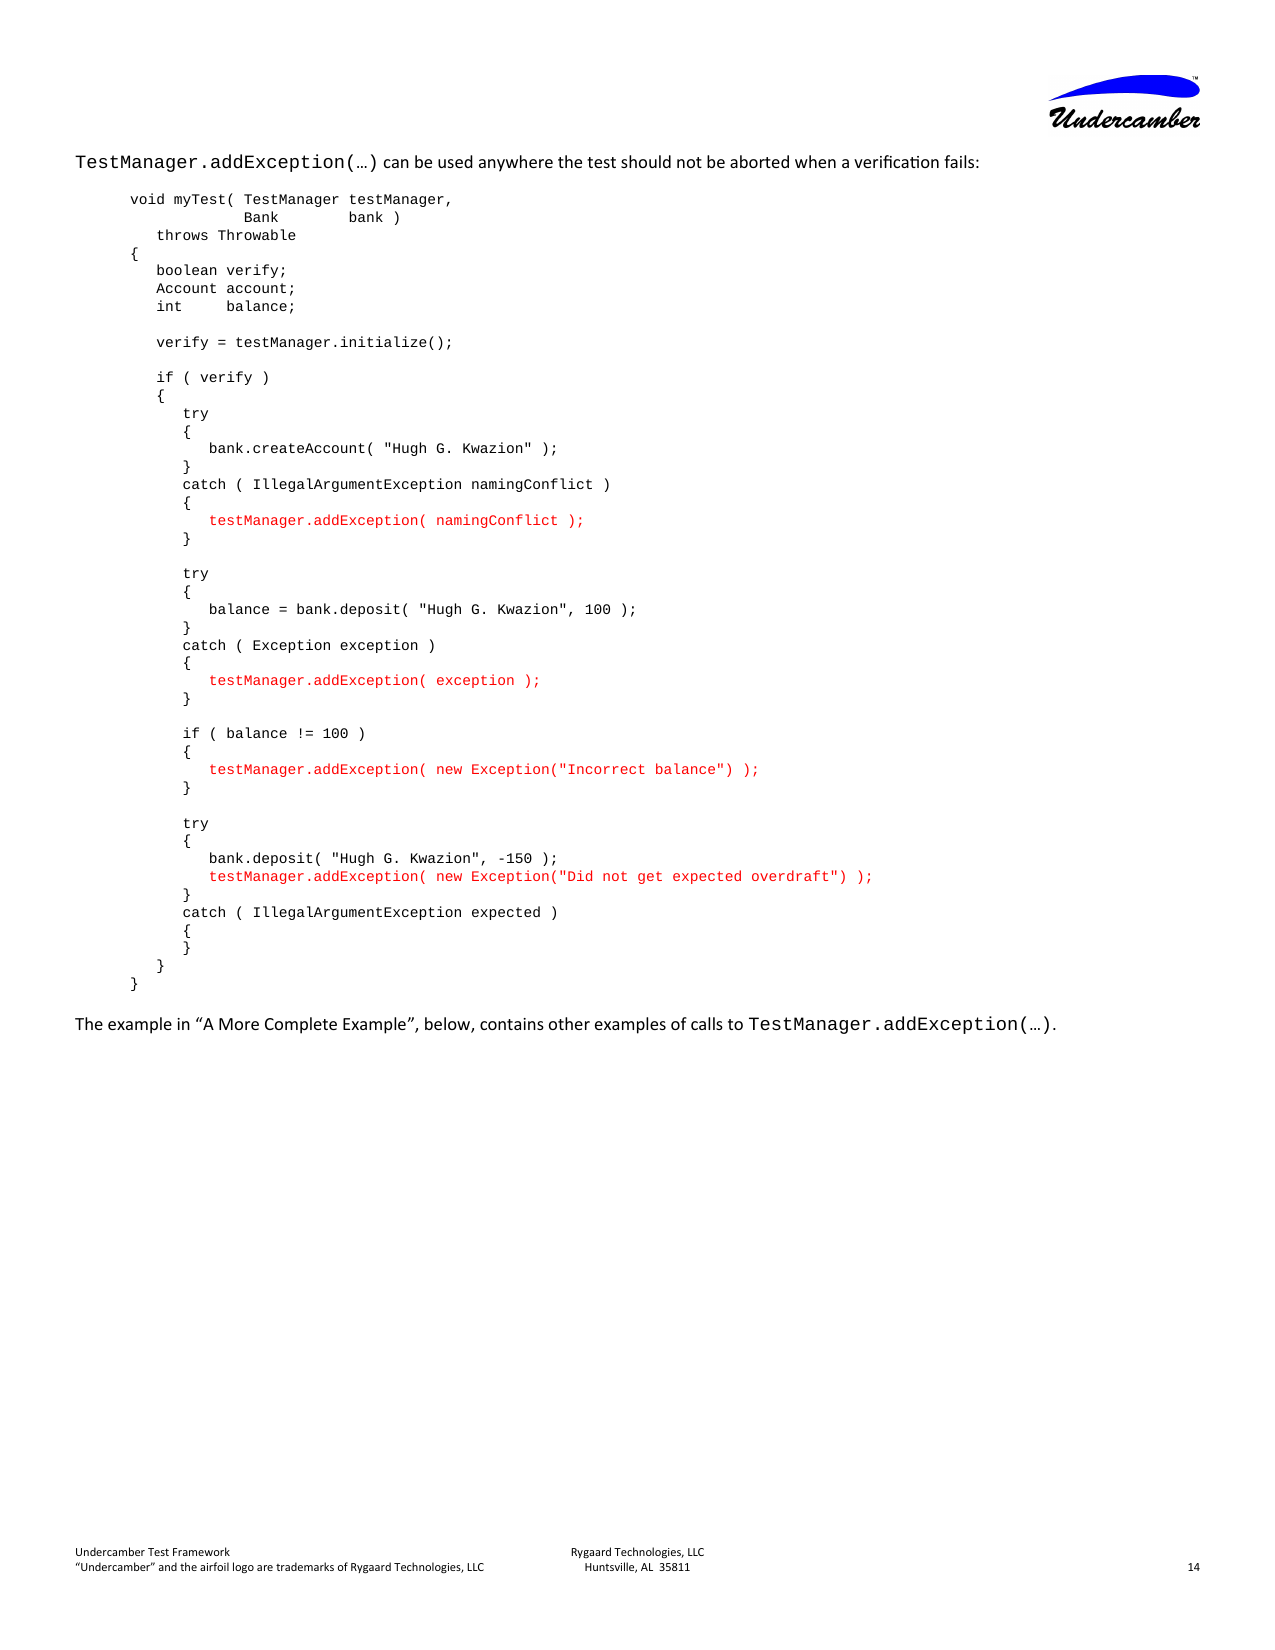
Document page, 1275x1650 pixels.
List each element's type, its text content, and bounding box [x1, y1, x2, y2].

text balance = bank.deposit( "Hugh G. Kwazion", 100 ); [103, 602, 1200, 619]
text { [103, 656, 1200, 672]
text } [103, 459, 1200, 476]
text int balance; [103, 299, 1200, 316]
text } [103, 691, 1200, 708]
text try [103, 406, 1200, 423]
text Account account; [103, 281, 1200, 298]
text bank.deposit( "Hugh G. Kwazion", -150 ); [103, 851, 1200, 868]
text verify = testManager.initialize(); [103, 335, 1200, 351]
text boolean verify; [103, 264, 1200, 280]
text { [103, 744, 1200, 761]
text try [103, 566, 1200, 583]
text try [103, 816, 1200, 832]
text if ( balance != 100 ) [103, 727, 1200, 743]
text { [103, 923, 1200, 939]
text } [103, 887, 1200, 904]
text } [103, 531, 1200, 547]
text testManager.addException( new Exception("Did not get expected overdraft") ); [103, 869, 1200, 886]
text } [103, 976, 1200, 993]
text if ( verify ) [103, 371, 1200, 387]
text { [103, 388, 1200, 405]
text } [103, 958, 1200, 975]
text The example in “A More Complete Example”, below, contains other examples of calls to TestManager.addException(…). [75, 1012, 1200, 1036]
text { [103, 834, 1200, 850]
text } [103, 780, 1200, 797]
text { [103, 584, 1200, 601]
text { [103, 424, 1200, 441]
text throws Throwable [103, 228, 1200, 244]
text void myTest( TestManager testManager, [103, 192, 1200, 209]
text TestManager.addException(…) can be used anywhere the test should not be aborted when a verification fails: [75, 150, 1200, 174]
text catch ( IllegalArgumentException namingConflict ) [103, 477, 1200, 494]
text testManager.addException( new Exception("Incorrect balance") ); [103, 762, 1200, 779]
text { [103, 246, 1200, 262]
text catch ( IllegalArgumentException expected ) [103, 905, 1200, 921]
text } [103, 941, 1200, 957]
text testManager.addException( namingConflict ); [103, 513, 1200, 529]
text Bank bank ) [103, 210, 1200, 227]
text { [103, 495, 1200, 512]
text catch ( Exception exception ) [103, 638, 1200, 654]
picture [1048, 75, 1200, 137]
text testManager.addException( exception ); [103, 673, 1200, 690]
text bank.createAccount( "Hugh G. Kwazion" ); [103, 442, 1200, 458]
text } [103, 620, 1200, 636]
